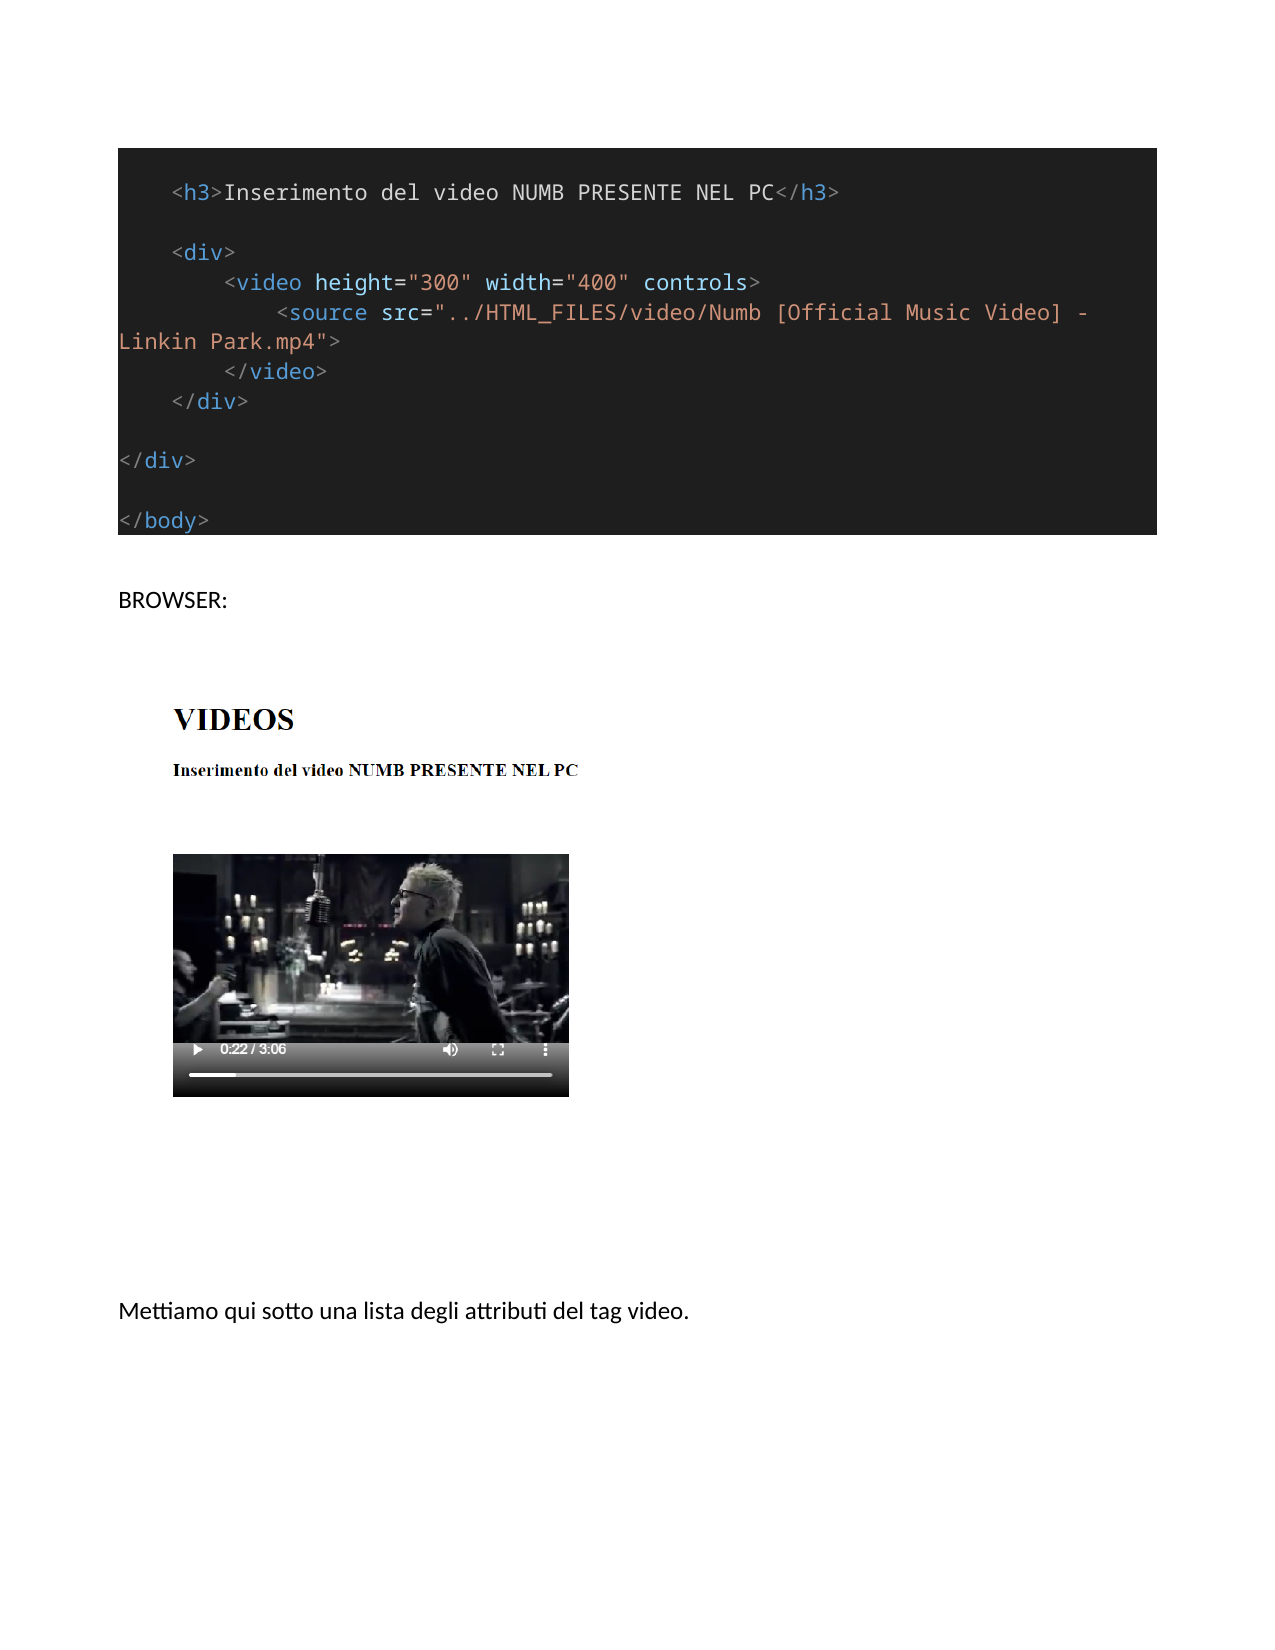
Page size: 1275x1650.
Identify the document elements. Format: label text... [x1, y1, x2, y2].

text <h3>Inserimento del video NUMB PRESENTE NEL PC</h3> [118, 177, 1157, 207]
text </div> [118, 446, 1157, 475]
text <source src="../HTML_FILES/video/Numb [Official Music Video] - Linkin Park.mp4"> [118, 297, 1157, 356]
picture [118, 683, 680, 1128]
text <video height="300" width="400" controls> [118, 267, 1157, 297]
text </body> [118, 505, 1157, 535]
text </div> [118, 386, 1157, 416]
text <div> [118, 237, 1157, 267]
text BROWSER: [118, 584, 1157, 615]
text Mettiamo qui sotto una lista degli attributi del tag video. [118, 1295, 1157, 1326]
text </video> [118, 356, 1157, 386]
